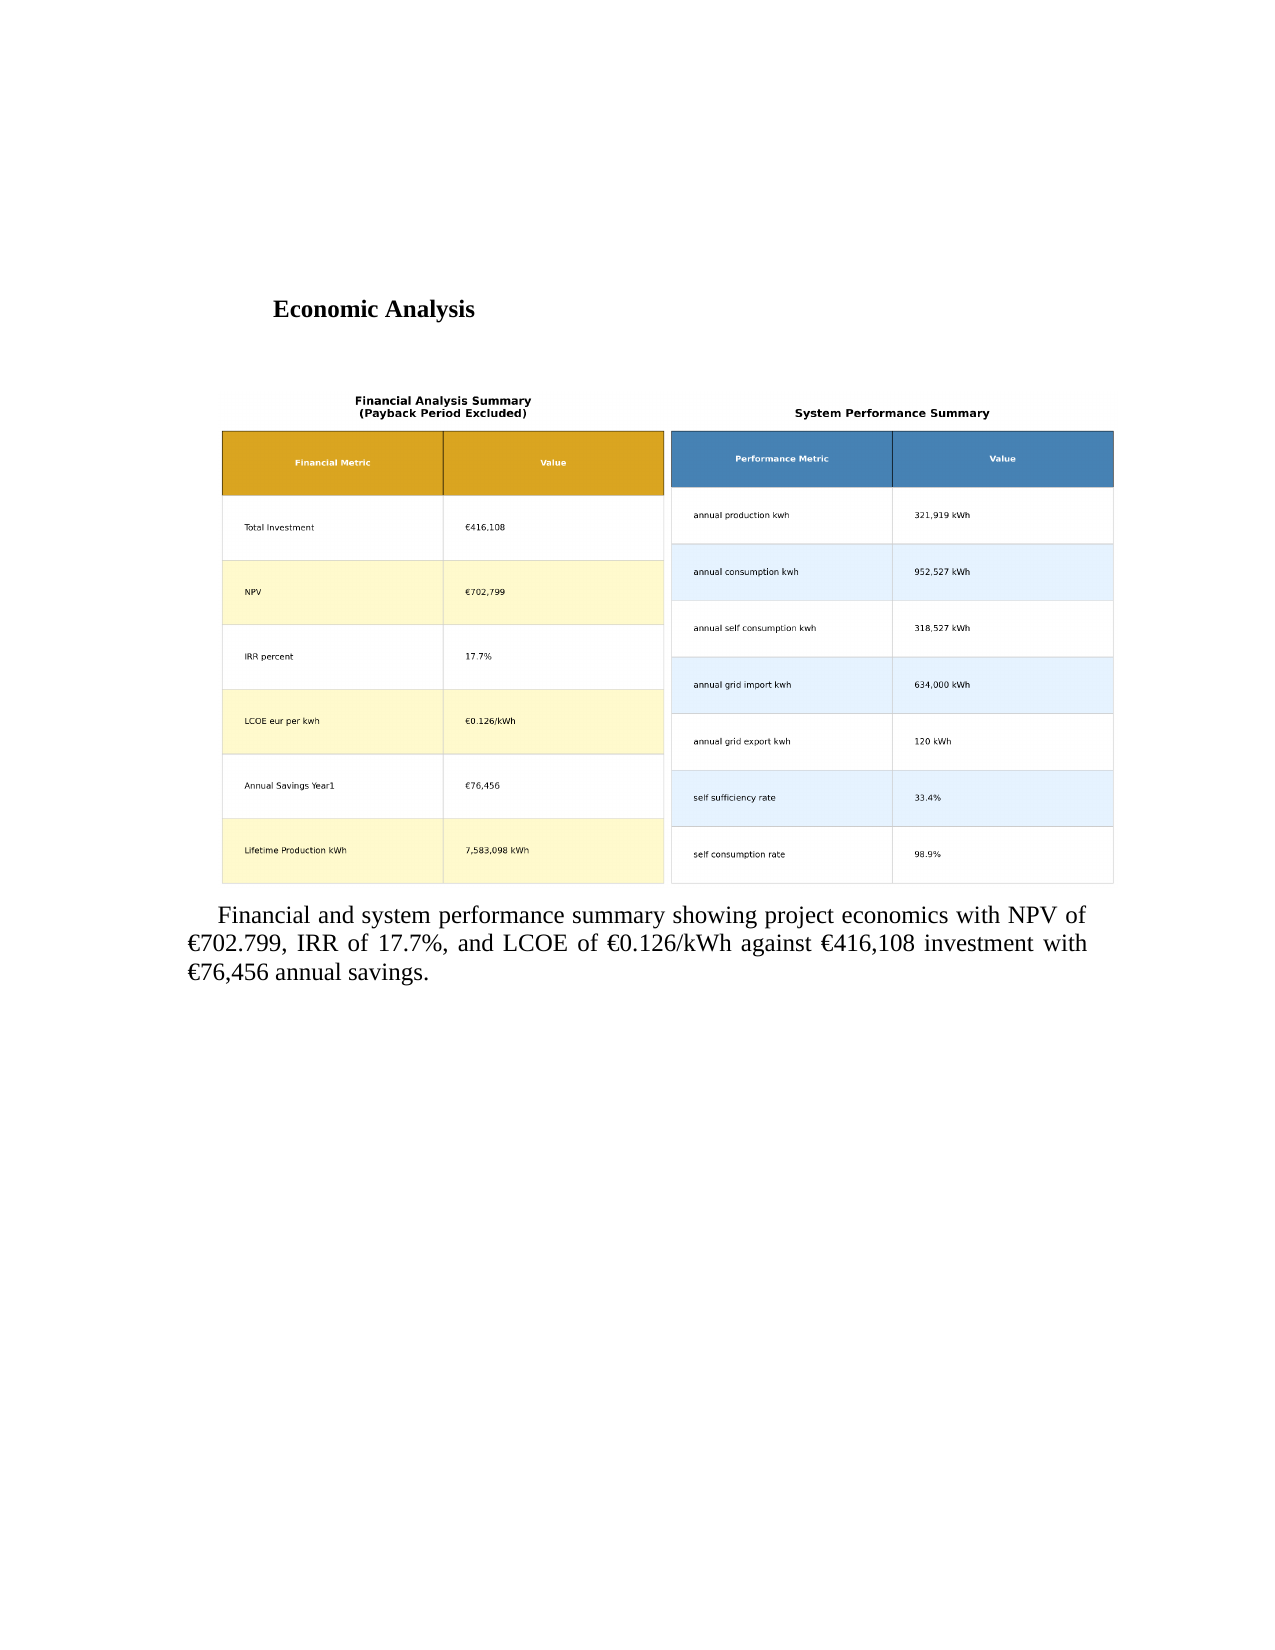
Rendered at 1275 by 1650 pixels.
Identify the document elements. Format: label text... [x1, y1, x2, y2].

text Financial and system performance summary showing project economics with NPV of €702.799, IRR of 17.7%, and LCOE of €0.126/kWh against €416,108 investment with €76,456 annual savings. [187, 900, 1087, 986]
subtitle Economic Analysis [230, 294, 1087, 323]
picture [217, 391, 1118, 888]
